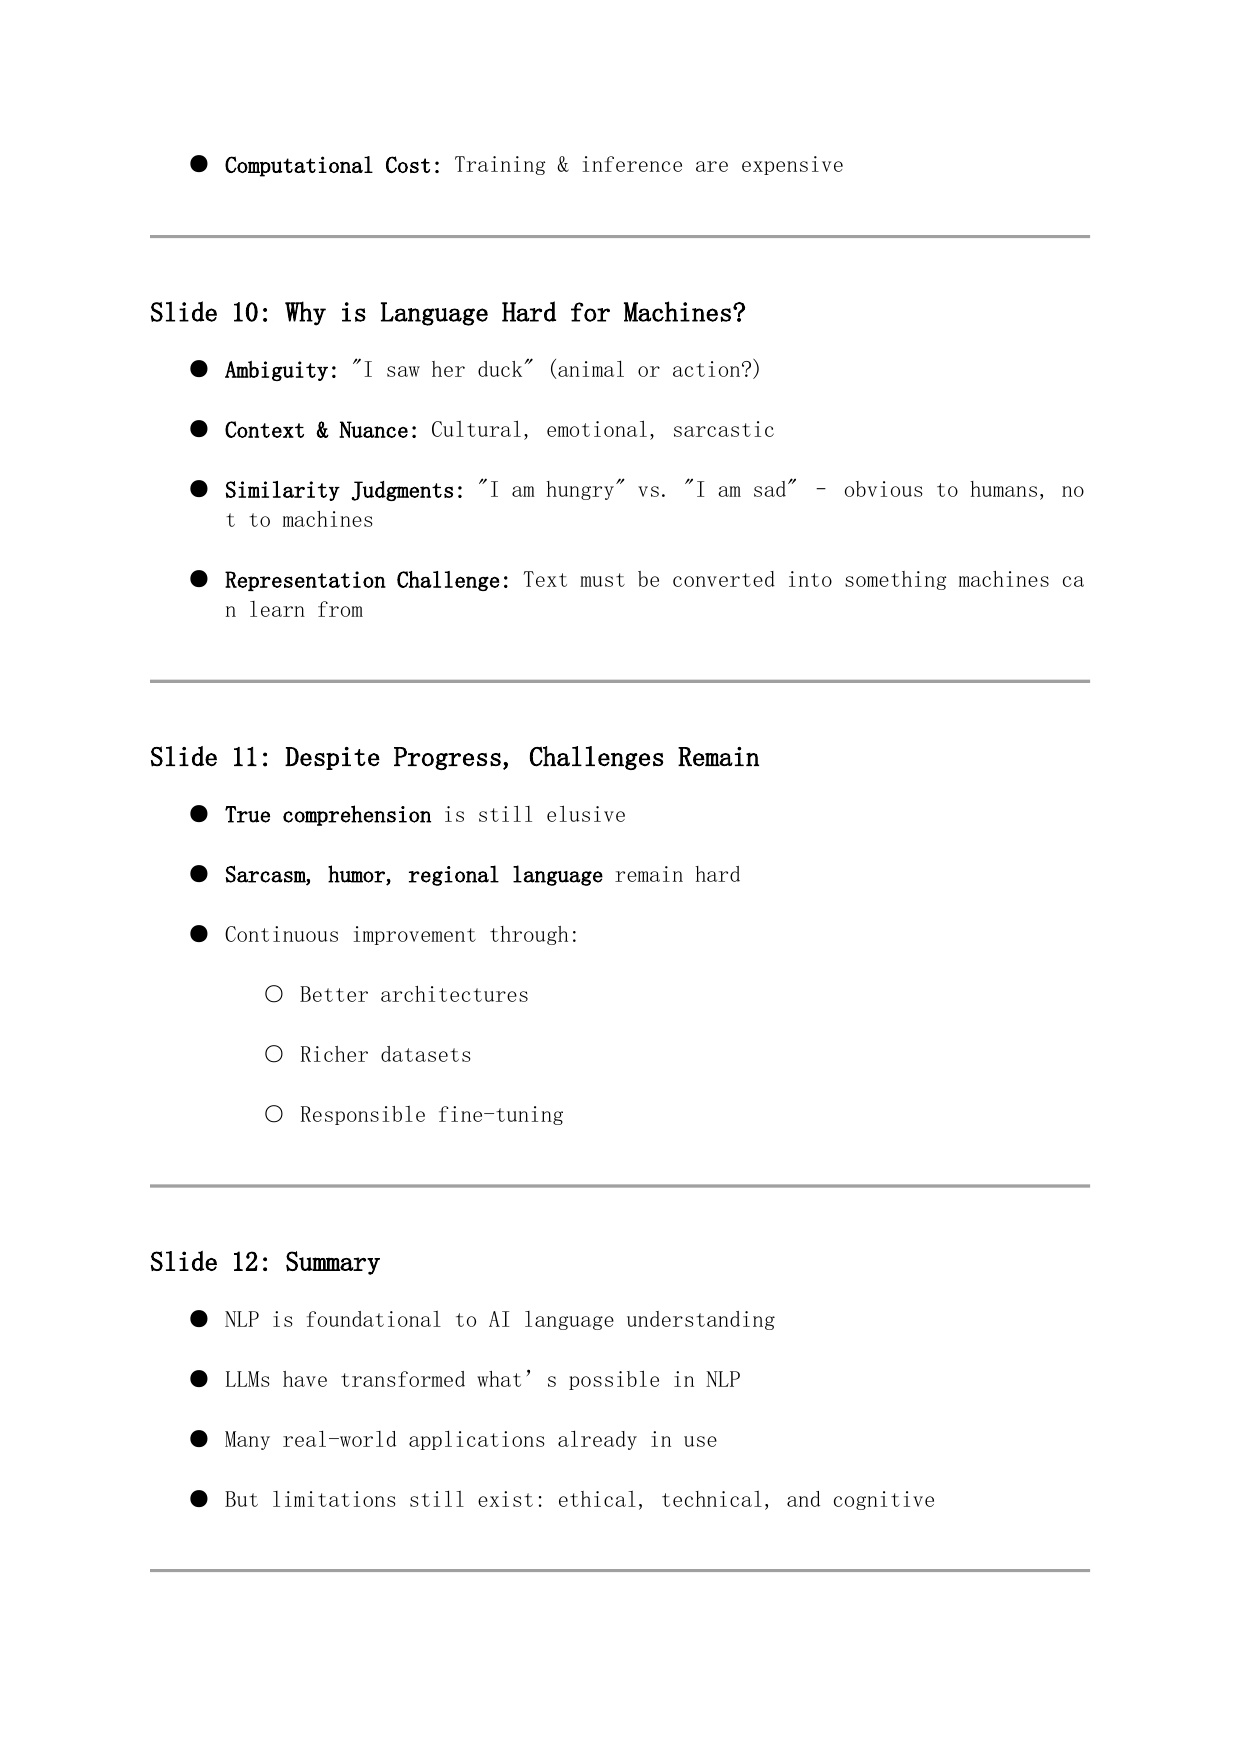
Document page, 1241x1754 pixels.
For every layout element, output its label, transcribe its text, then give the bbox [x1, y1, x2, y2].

list Better architectures [262, 979, 1090, 1036]
subtitle Slide 11: Despite Progress, Challenges Remain [150, 739, 1090, 770]
subtitle Slide 12: Summary [150, 1243, 1090, 1274]
list Continuous improvement through: [187, 919, 1090, 976]
list Many real-world applications already in use [187, 1424, 1090, 1480]
list Responsible fine-tuning [262, 1099, 1090, 1156]
subtitle Slide 10: Why is Language Hard for Machines? [150, 294, 1090, 325]
list LLMs have transformed what’s possible in NLP [187, 1364, 1090, 1420]
list Sarcasm, humor, regional language remain hard [187, 859, 1090, 916]
list Computational Cost: Training & inference are expensive [187, 150, 1090, 206]
list NLP is foundational to AI language understanding [187, 1304, 1090, 1360]
list Representation Challenge: Text must be converted into something machines can learn from [187, 565, 1090, 651]
list True comprehension is still elusive [187, 799, 1090, 856]
list Richer datasets [262, 1039, 1090, 1096]
list Context & Nuance: Cultural, emotional, sarcastic [187, 415, 1090, 471]
list Similarity Judgments: "I am hungry" vs. "I am sad" – obvious to humans, not to machines [187, 475, 1090, 561]
list Ambiguity: "I saw her duck" (animal or action?) [187, 355, 1090, 411]
list But limitations still exist: ethical, technical, and cognitive [187, 1484, 1090, 1540]
